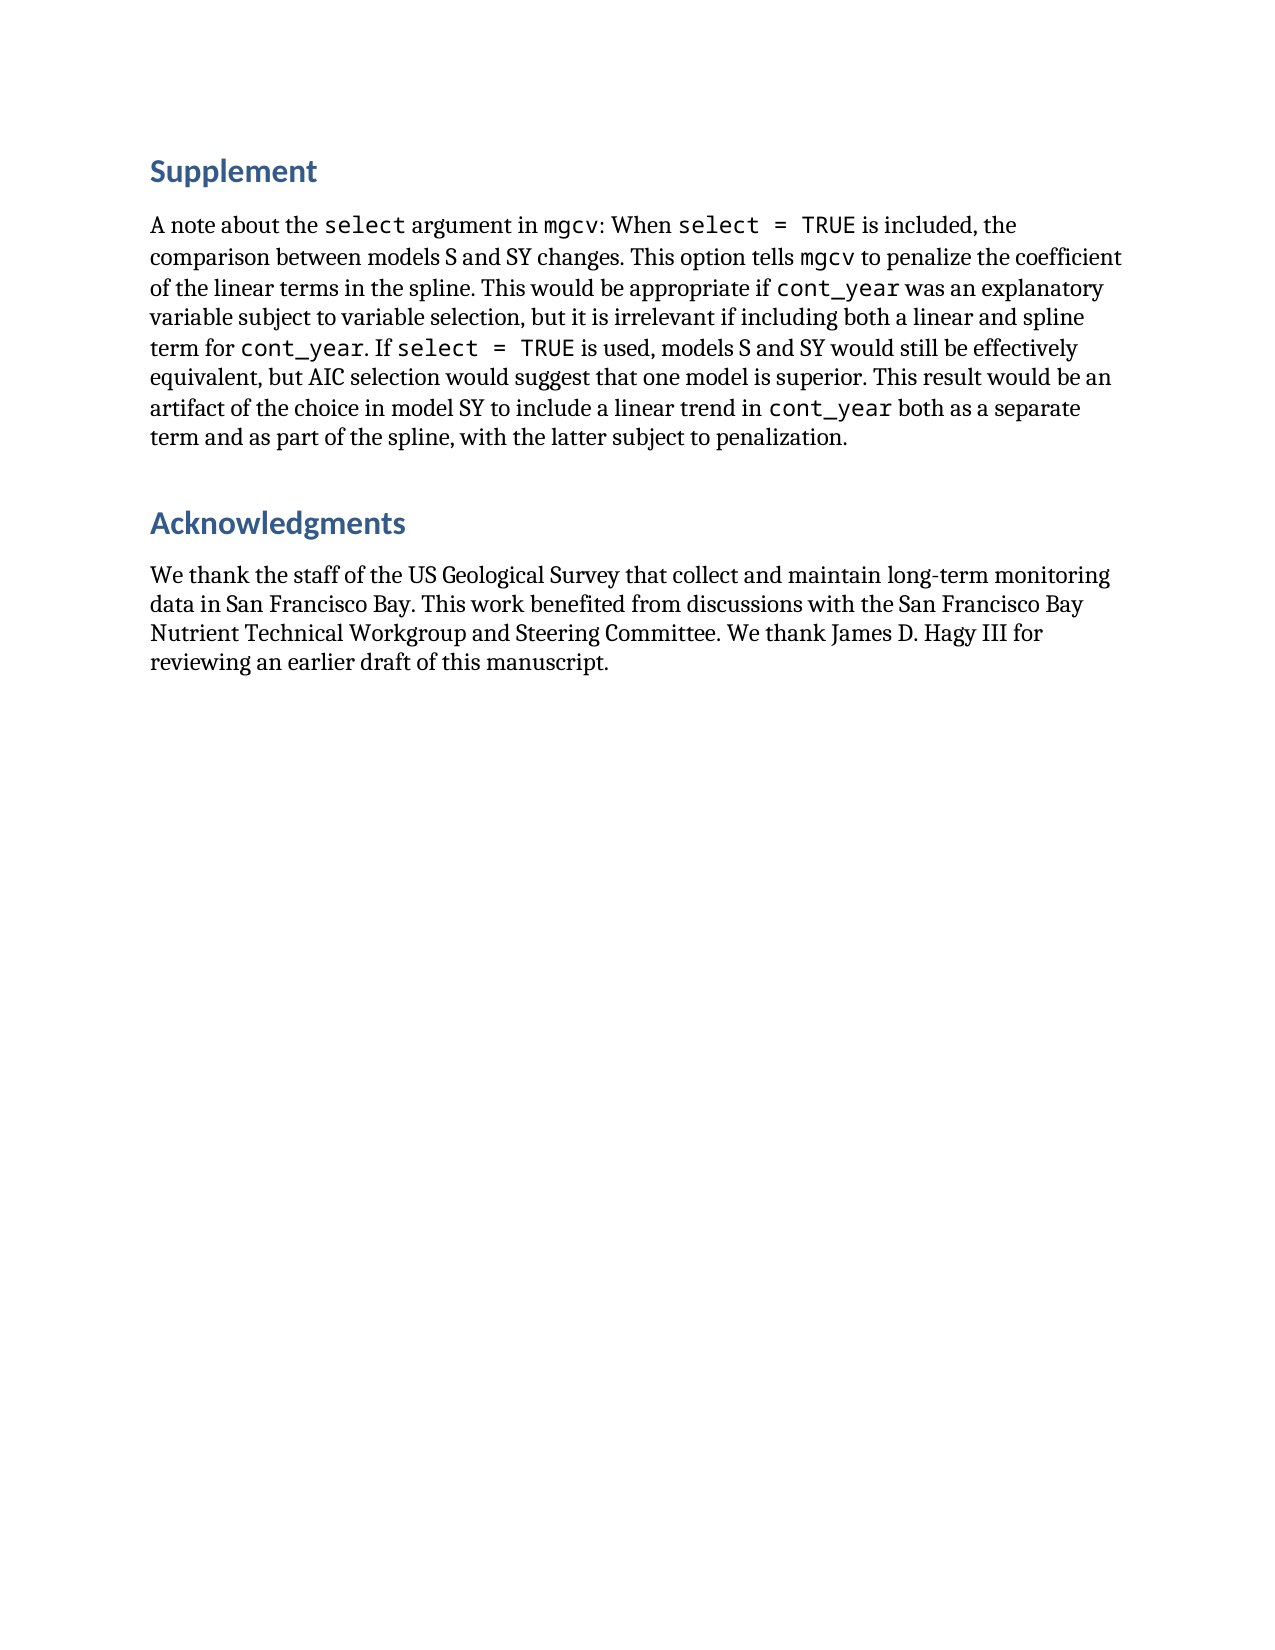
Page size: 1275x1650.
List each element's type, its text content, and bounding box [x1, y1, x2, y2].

text A note about the select argument in mgcv: When select = TRUE is included, the comparison between models S and SY changes. This option tells mgcv to penalize the coefficient of the linear terms in the spline. This would be appropriate if cont_year was an explanatory variable subject to variable selection, but it is irrelevant if including both a linear and spline term for cont_year. If select = TRUE is used, models S and SY would still be effectively equivalent, but AIC selection would suggest that one model is superior. This result would be an artifact of the choice in model SY to include a linear trend in cont_year both as a separate term and as part of the spline, with the latter subject to penalization. [150, 209, 1125, 452]
subtitle Supplement [150, 150, 1125, 191]
text We thank the staff of the US Geological Survey that collect and maintain long-term monitoring data in San Francisco Bay. This work benefited from discussions with the San Francisco Bay Nutrient Technical Workgroup and Steering Committee. We thank James D. Hagy III for reviewing an earlier draft of this manuscript. [150, 561, 1125, 676]
subtitle Acknowledgments [150, 502, 1125, 543]
